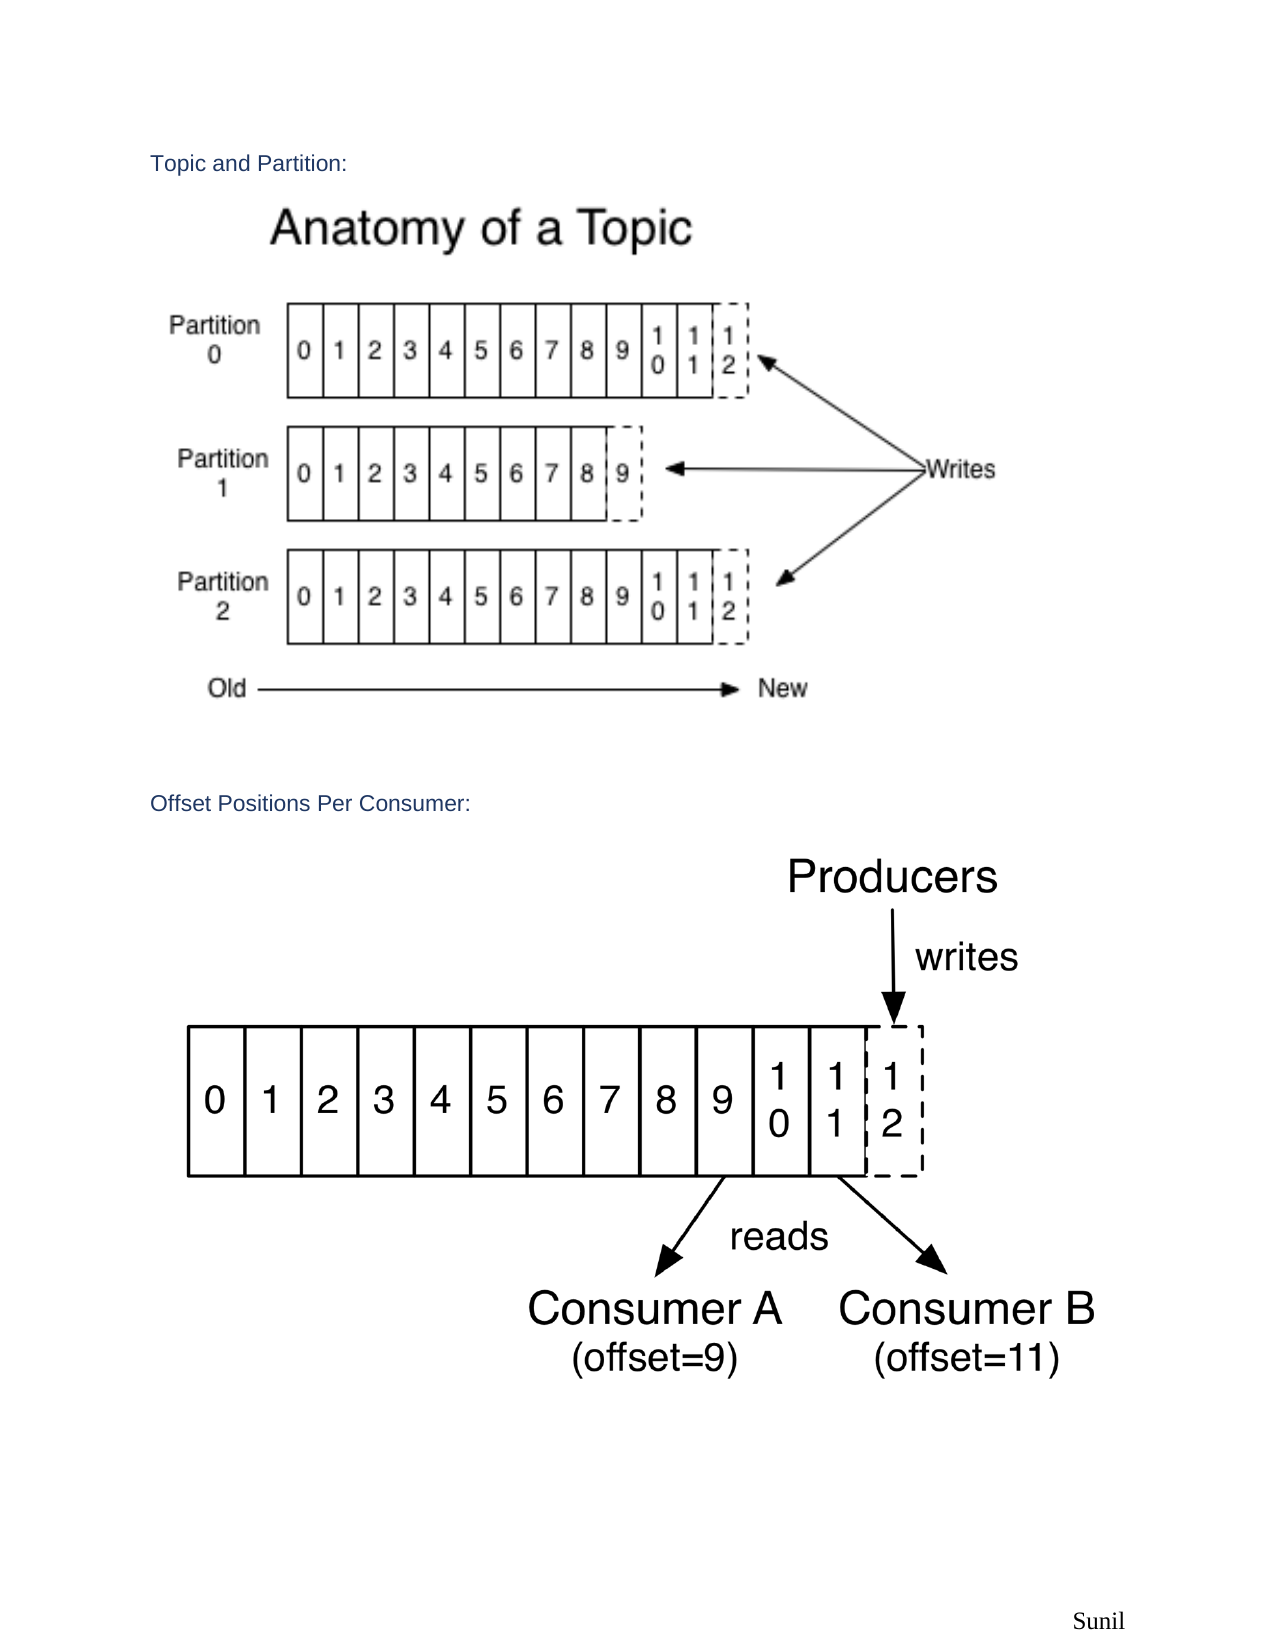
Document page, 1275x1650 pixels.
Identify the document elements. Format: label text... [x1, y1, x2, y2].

subtitle Offset Positions Per Consumer: [150, 789, 1125, 816]
picture [150, 176, 1016, 733]
subtitle Topic and Partition: [150, 150, 1125, 176]
picture [150, 816, 1125, 1410]
